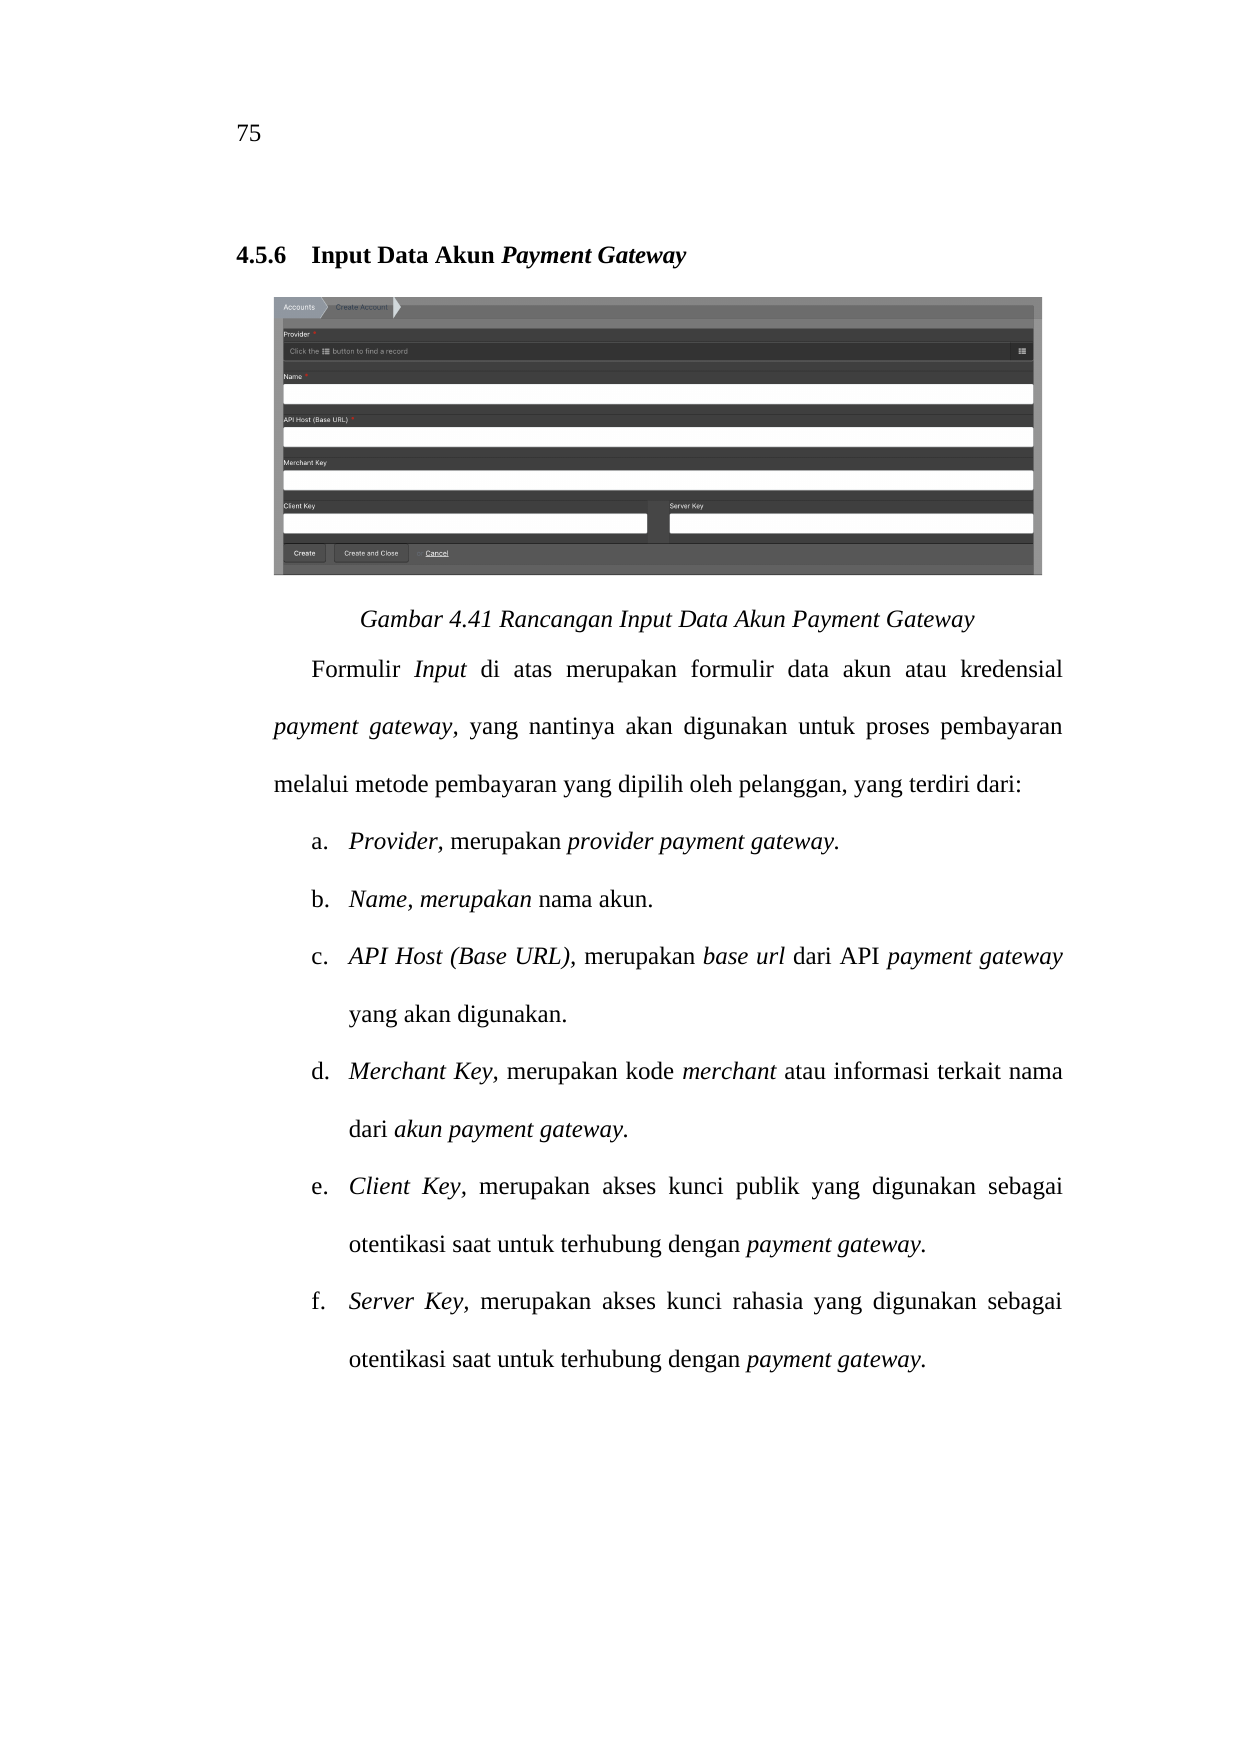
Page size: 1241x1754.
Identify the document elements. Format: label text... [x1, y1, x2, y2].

list Name, merupakan nama akun. [311, 884, 1063, 913]
list API Host (Base URL), merupakan base url dari API payment gateway yang akan digunakan. [311, 941, 1063, 1028]
list Server Key, merupakan akses kunci rahasia yang digunakan sebagai otentikasi saat untuk terhubung dengan payment gateway. [311, 1286, 1063, 1373]
subtitle Input Data Akun Payment Gateway [236, 240, 1063, 269]
text Formulir Input di atas merupakan formulir data akun atau kredensial payment gateway, yang nantinya akan digunakan untuk proses pembayaran melalui metode pembayaran yang dipilih oleh pelanggan, yang terdiri dari: [274, 654, 1063, 798]
list Merchant Key, merupakan kode merchant atau informasi terkait nama dari akun payment gateway. [311, 1056, 1063, 1143]
list Provider, merupakan provider payment gateway. [311, 826, 1063, 855]
picture [273, 297, 1043, 576]
list Client Key, merupakan akses kunci publik yang digunakan sebagai otentikasi saat untuk terhubung dengan payment gateway. [311, 1171, 1063, 1258]
